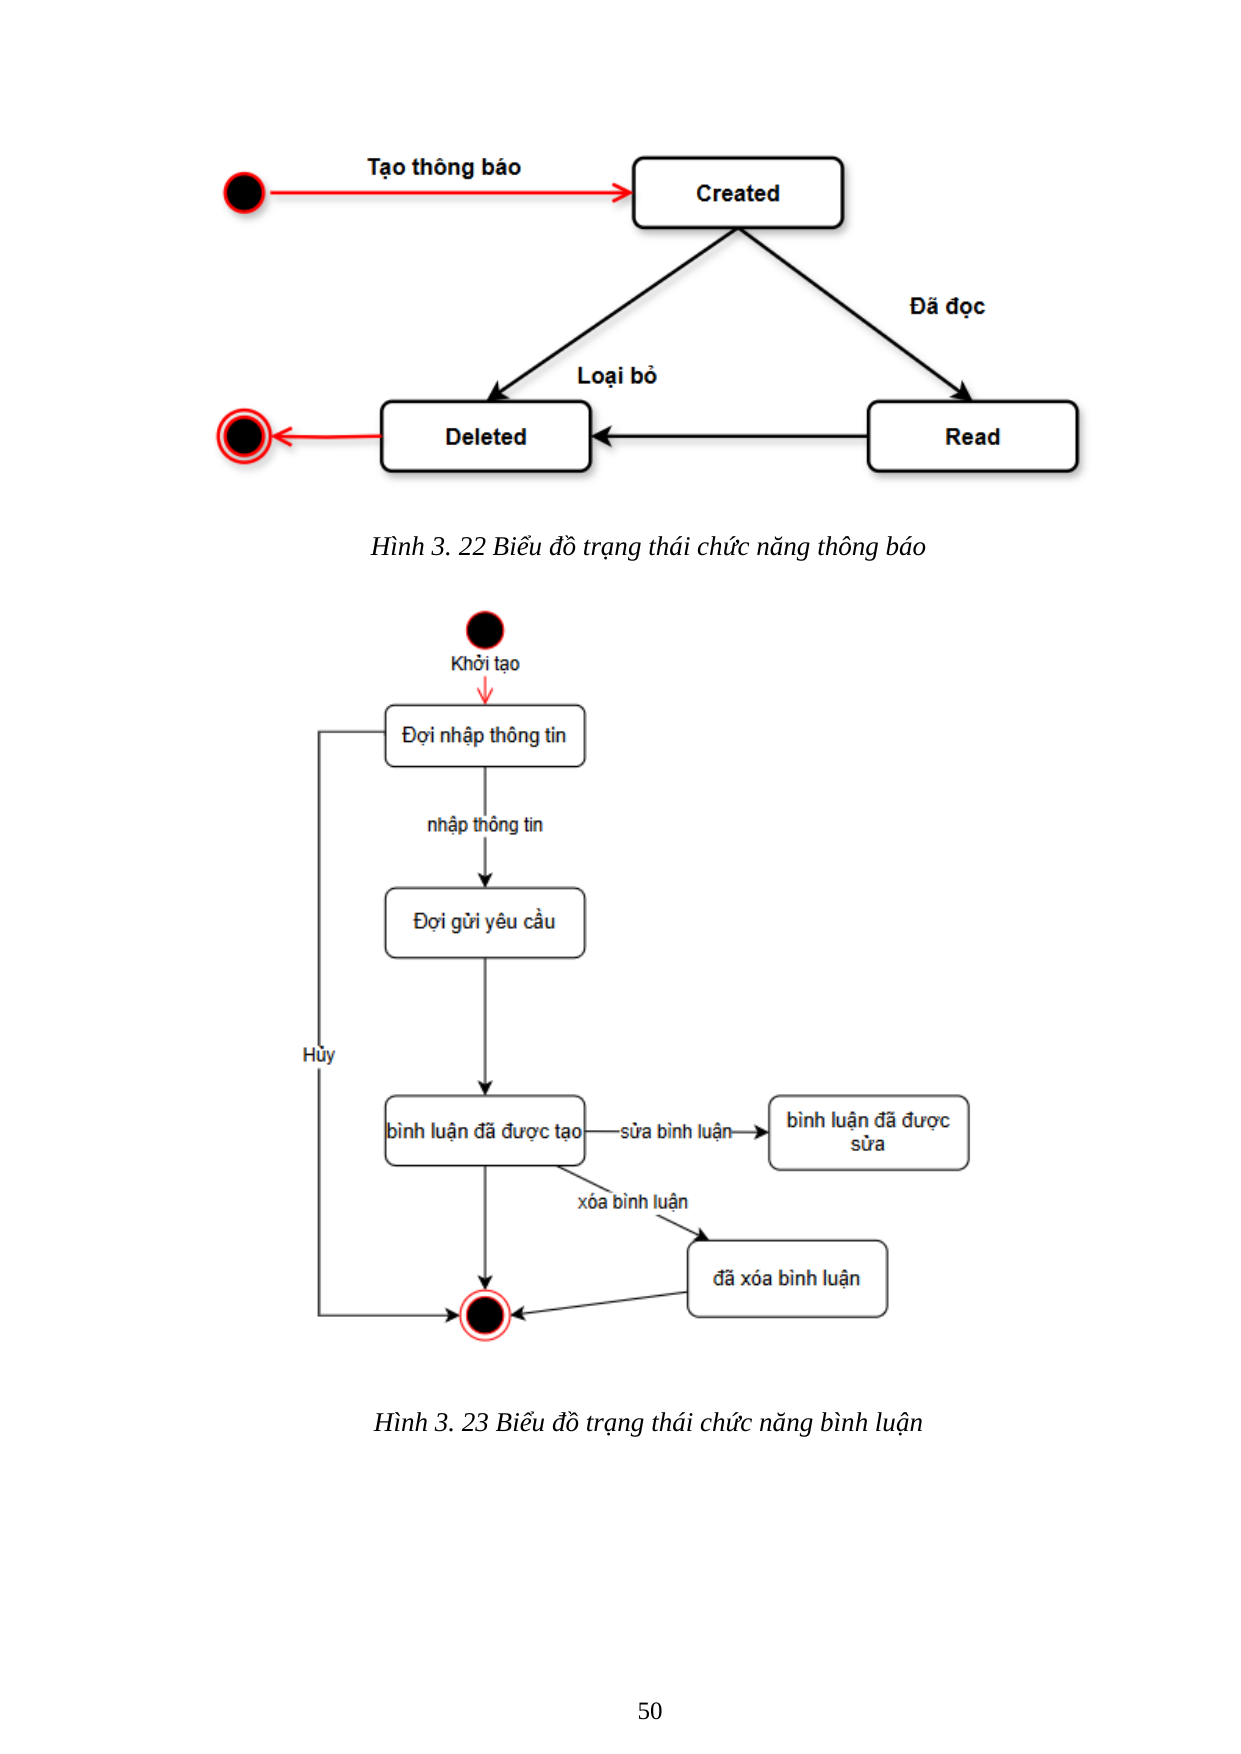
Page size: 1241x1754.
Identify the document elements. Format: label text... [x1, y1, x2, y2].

text Hình 3. 22 Biểu đồ trạng thái chức năng thông báo [177, 530, 1122, 561]
picture [221, 597, 1078, 1392]
picture [177, 118, 1123, 516]
text Hình 3. 23 Biểu đồ trạng thái chức năng bình luận [177, 1406, 1122, 1437]
